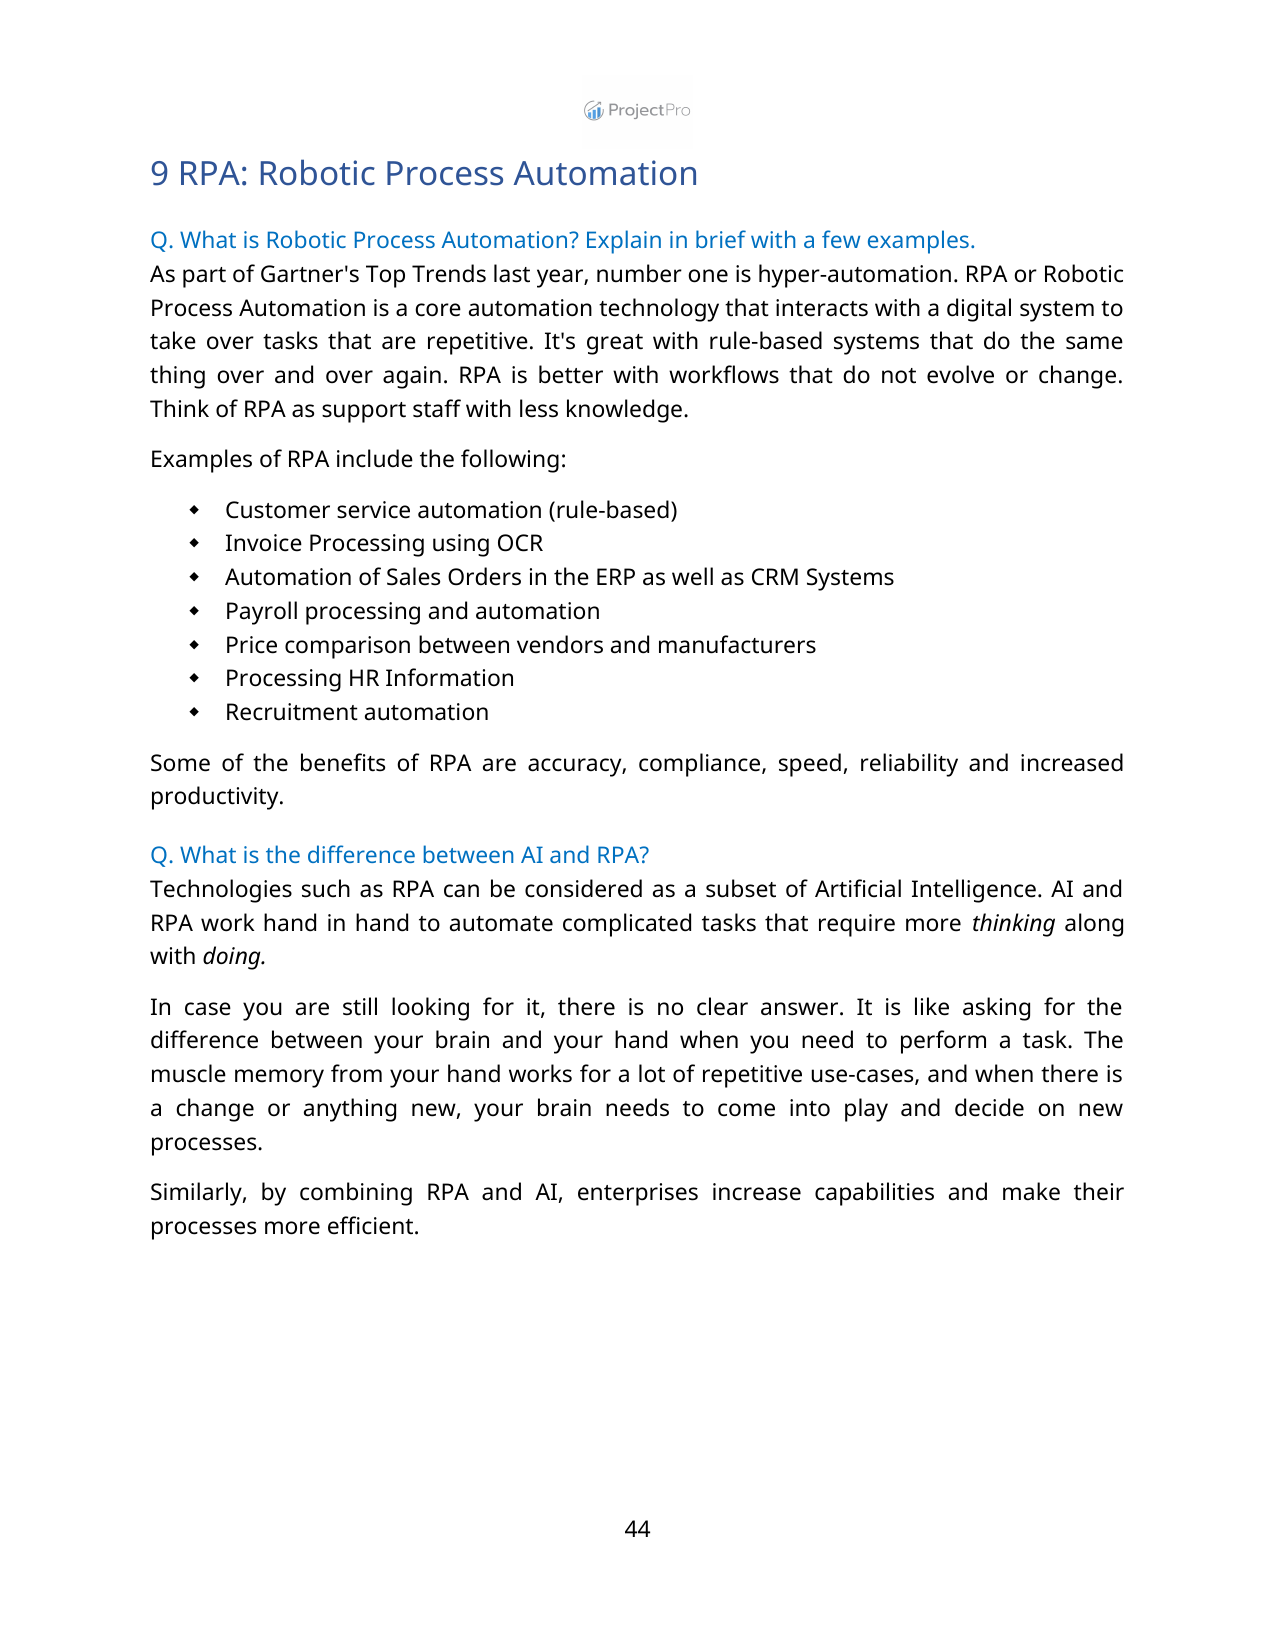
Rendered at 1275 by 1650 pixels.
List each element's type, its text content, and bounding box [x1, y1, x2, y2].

text In case you are still looking for it, there is no clear answer. It is like asking for the difference between your brain and your hand when you need to perform a task. The muscle memory from your hand works for a lot of repetitive use-cases, and when there is a change or anything new, your brain needs to come into play and decide on new processes. [150, 991, 1125, 1157]
text Similarly, by combining RPA and AI, enterprises increase capabilities and make their processes more efficient. [150, 1176, 1125, 1241]
text Examples of RPA include the following: [150, 443, 1125, 474]
list Customer service automation (rule-based) [187, 493, 1125, 525]
picture [582, 75, 693, 149]
list Processing HR Information [187, 662, 1125, 693]
subtitle 9 RPA: Robotic Process Automation [150, 150, 1125, 195]
text Technologies such as RPA can be considered as a subset of Artificial Intelligence. AI and RPA work hand in hand to automate complicated tasks that require more thinking along with doing. [150, 873, 1125, 971]
list Invoice Processing using OCR [187, 527, 1125, 558]
subtitle Q. What is Robotic Process Automation? Explain in brief with a few examples. [150, 224, 1125, 255]
list Recruitment automation [187, 696, 1125, 727]
subtitle Q. What is the difference between AI and RPA? [150, 839, 1125, 870]
text As part of Gartner's Top Trends last year, number one is hyper-automation. RPA or Robotic Process Automation is a core automation technology that interacts with a digital system to take over tasks that are repetitive. It's great with rule-based systems that do the same thing over and over again. RPA is better with workflows that do not evolve or change. Think of RPA as support staff with less knowledge. [150, 258, 1125, 424]
list Payroll processing and automation [187, 595, 1125, 626]
list Price comparison between vendors and manufacturers [187, 628, 1125, 660]
text Some of the benefits of RPA are accuracy, compliance, speed, reliability and increased productivity. [150, 746, 1125, 811]
list Automation of Sales Orders in the ERP as well as CRM Systems [187, 561, 1125, 592]
